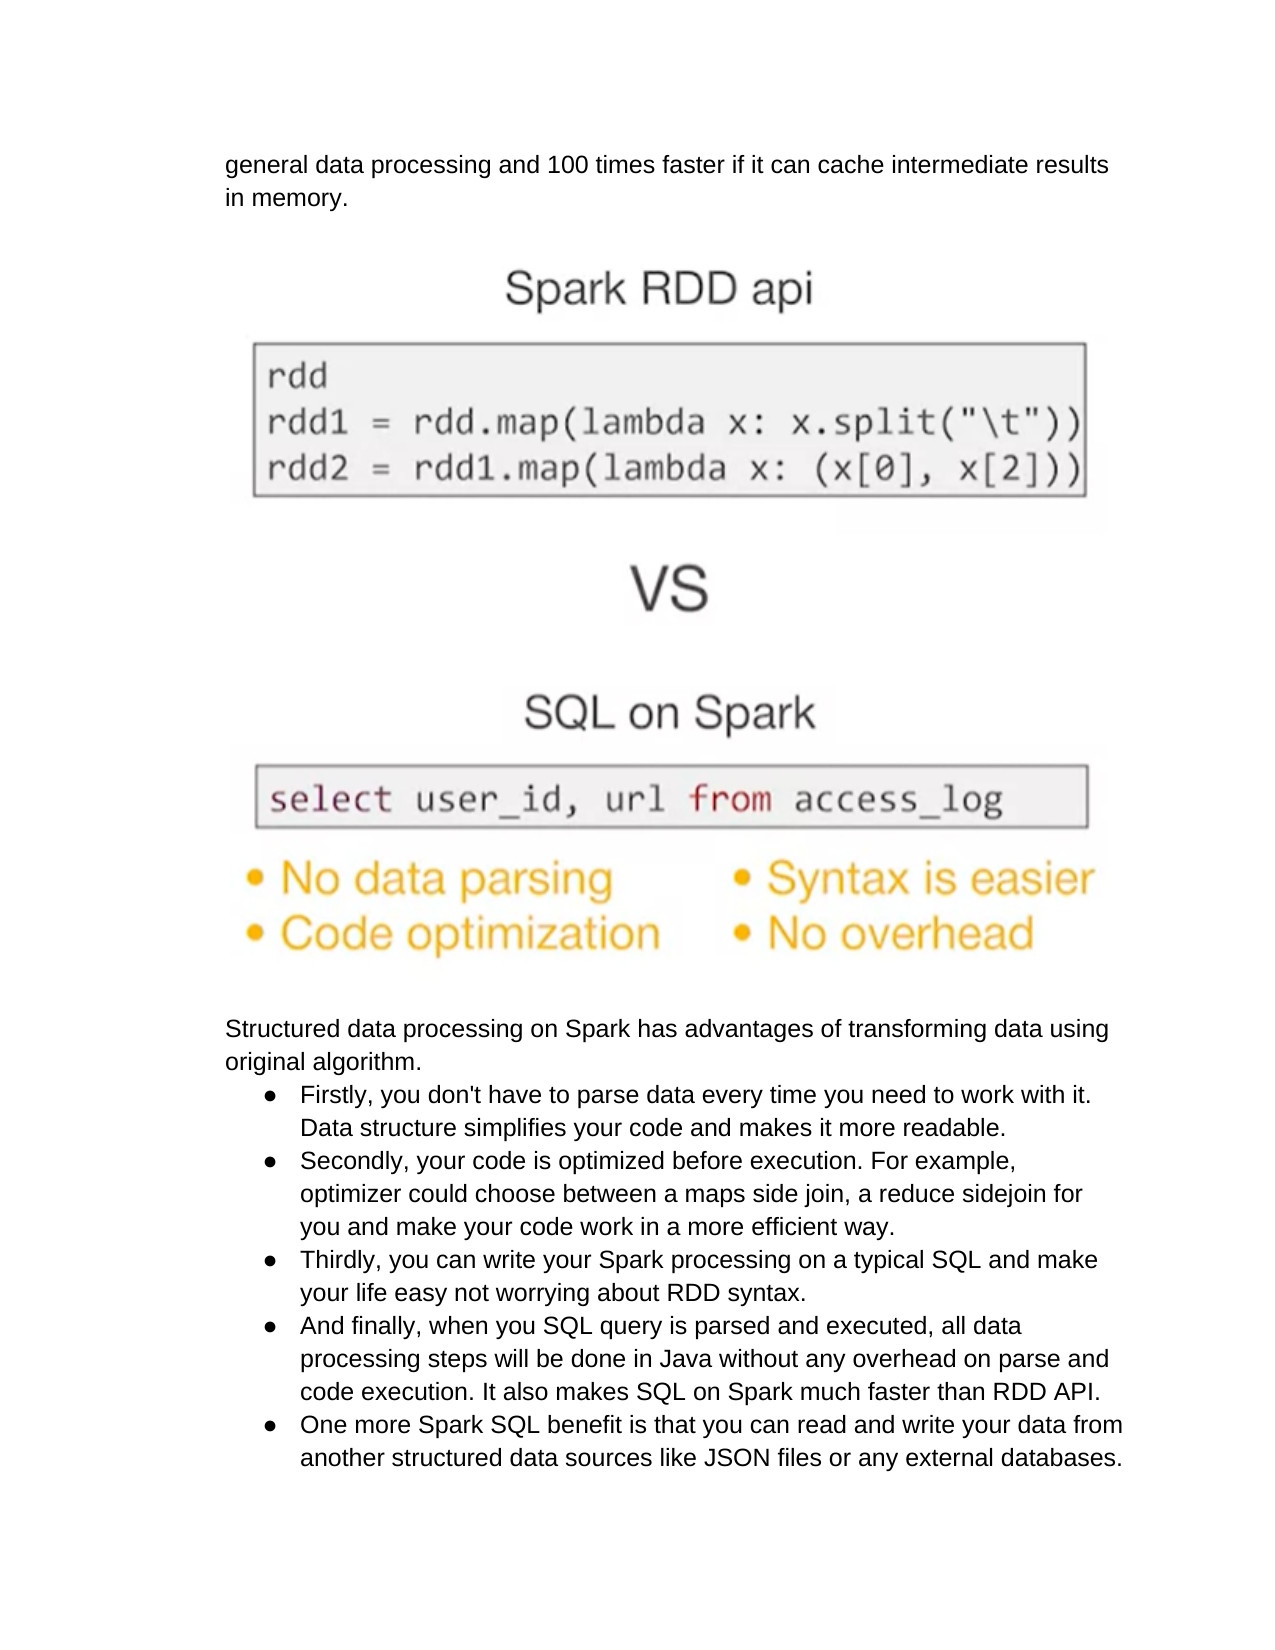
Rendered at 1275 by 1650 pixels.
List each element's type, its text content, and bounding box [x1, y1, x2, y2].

list Thirdly, you can write your Spark processing on a typical SQL and make your life easy not worrying about RDD syntax. [262, 1245, 1125, 1307]
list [262, 1410, 1125, 1472]
list Firstly, you don't have to parse data every time you need to work with it. Data structure simplifies your code and makes it more readable. [262, 1080, 1125, 1142]
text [225, 150, 1125, 212]
text Structured data processing on Spark has advantages of transforming data using original algorithm. [225, 1014, 1125, 1076]
picture [225, 245, 1136, 981]
list Secondly, your code is optimized before execution. For example, optimizer could choose between a maps side join, a reduce sidejoin for you and make your code work in a more efficient way. [262, 1146, 1125, 1241]
list And finally, when you SQL query is parsed and executed, all data processing steps will be done in Java without any overhead on parse and code execution. It also makes SQL on Spark much faster than RDD API. [262, 1311, 1125, 1406]
